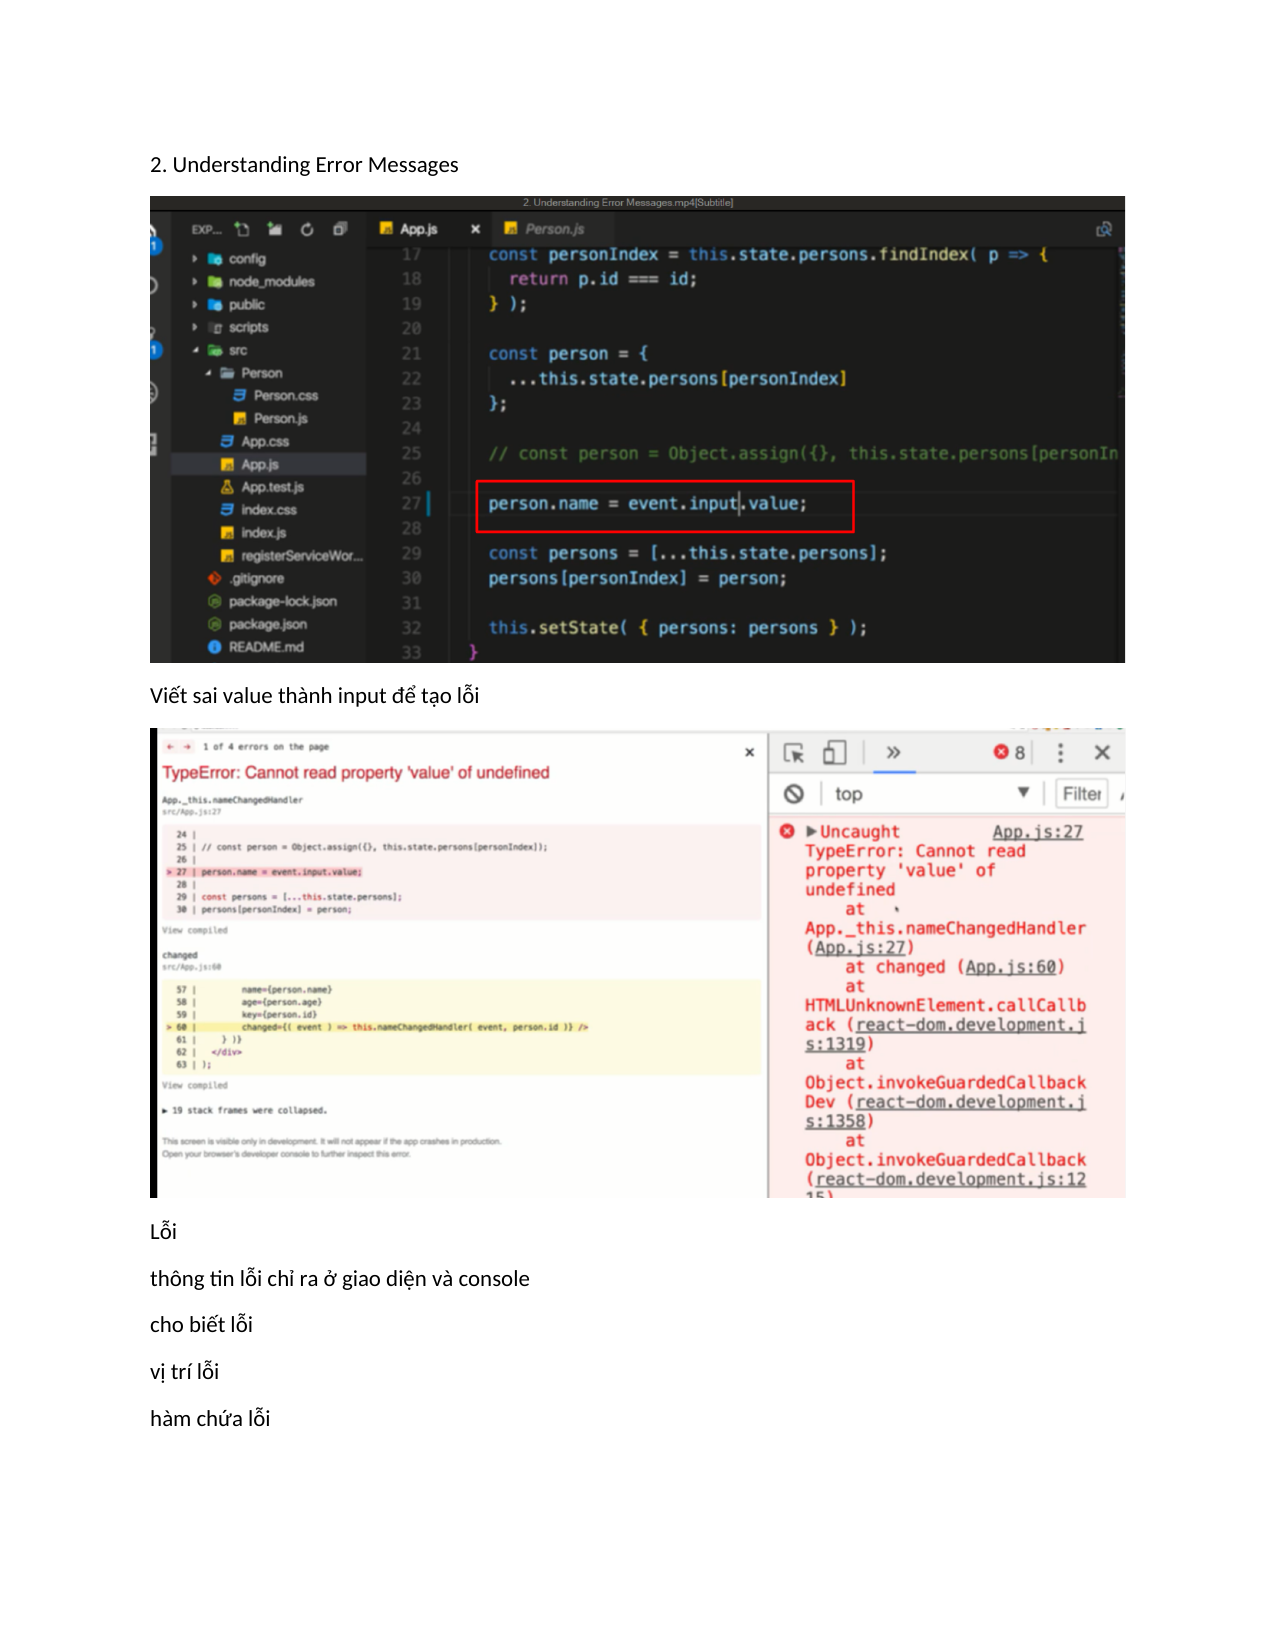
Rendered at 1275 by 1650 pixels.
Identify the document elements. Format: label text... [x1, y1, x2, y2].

text cho biết lỗi [150, 1311, 1125, 1339]
text Viết sai value thành input để tạo lỗi [150, 682, 1125, 709]
picture [150, 196, 1125, 663]
text hàm chứa lỗi [150, 1404, 1125, 1432]
picture [150, 728, 1125, 1198]
text thông tin lỗi chỉ ra ở giao diện và console [150, 1264, 1125, 1292]
text vị trí lỗi [150, 1357, 1125, 1386]
text 2. Understanding Error Messages [150, 150, 1125, 178]
text Lỗi [150, 1217, 1125, 1245]
